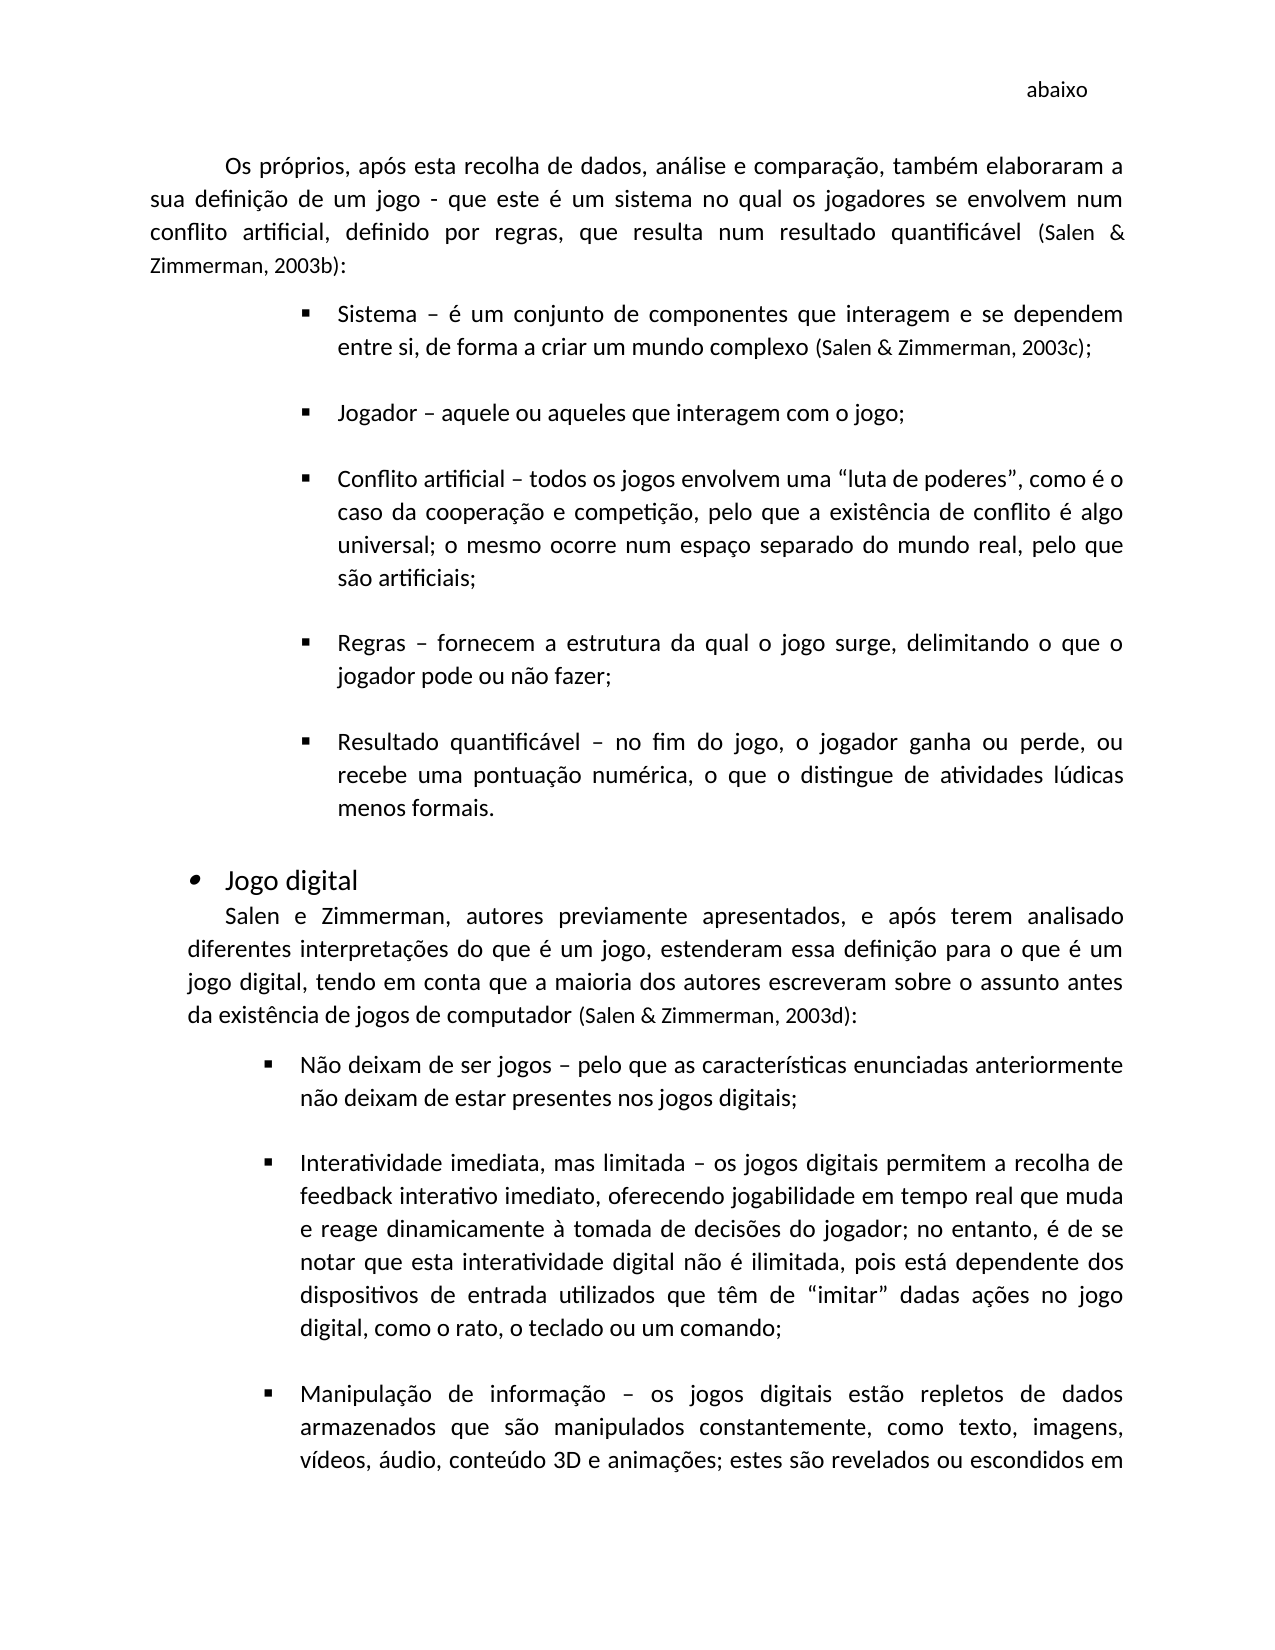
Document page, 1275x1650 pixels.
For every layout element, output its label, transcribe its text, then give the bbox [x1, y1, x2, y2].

list Regras – fornecem a estrutura da qual o jogo surge, delimitando o que o jogador pode ou não fazer; [300, 627, 1125, 691]
text Os próprios, após esta recolha de dados, análise e comparação, também elaboraram a sua definição de um jogo - que este é um sistema no qual os jogadores se envolvem num conflito artificial, definido por regras, que resulta num resultado quantificável : [150, 150, 1125, 279]
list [262, 1378, 1125, 1474]
list Resultado quantificável – no fim do jogo, o jogador ganha ou perde, ou recebe uma pontuação numérica, o que o distingue de atividades lúdicas menos formais. [300, 726, 1125, 823]
list Sistema – é um conjunto de componentes que interagem e se dependem entre si, de forma a criar um mundo complexo ; [300, 298, 1125, 362]
list Jogador – aquele ou aqueles que interagem com o jogo; [300, 397, 1125, 428]
list Conflito artificial – todos os jogos envolvem uma “luta de poderes”, como é o caso da cooperação e competição, pelo que a existência de conflito é algo universal; o mesmo ocorre num espaço separado do mundo real, pelo que são artificiais; [300, 463, 1125, 592]
list Interatividade imediata, mas limitada – os jogos digitais permitem a recolha de feedback interativo imediato, oferecendo jogabilidade em tempo real que muda e reage dinamicamente à tomada de decisões do jogador; no entanto, é de se notar que esta interatividade digital não é ilimitada, pois está dependente dos dispositivos de entrada utilizados que têm de “imitar” dadas ações no jogo digital, como o rato, o teclado ou um comando; [262, 1148, 1125, 1343]
text Salen e Zimmerman, autores previamente apresentados, e após terem analisado diferentes interpretações do que é um jogo, estenderam essa definição para o que é um jogo digital, tendo em conta que a maioria dos autores escreveram sobre o assunto antes da existência de jogos de computador : [187, 901, 1125, 1030]
list Não deixam de ser jogos – pelo que as características enunciadas anteriormente não deixam de estar presentes nos jogos digitais; [262, 1049, 1125, 1112]
list Jogo digital [187, 862, 1125, 898]
